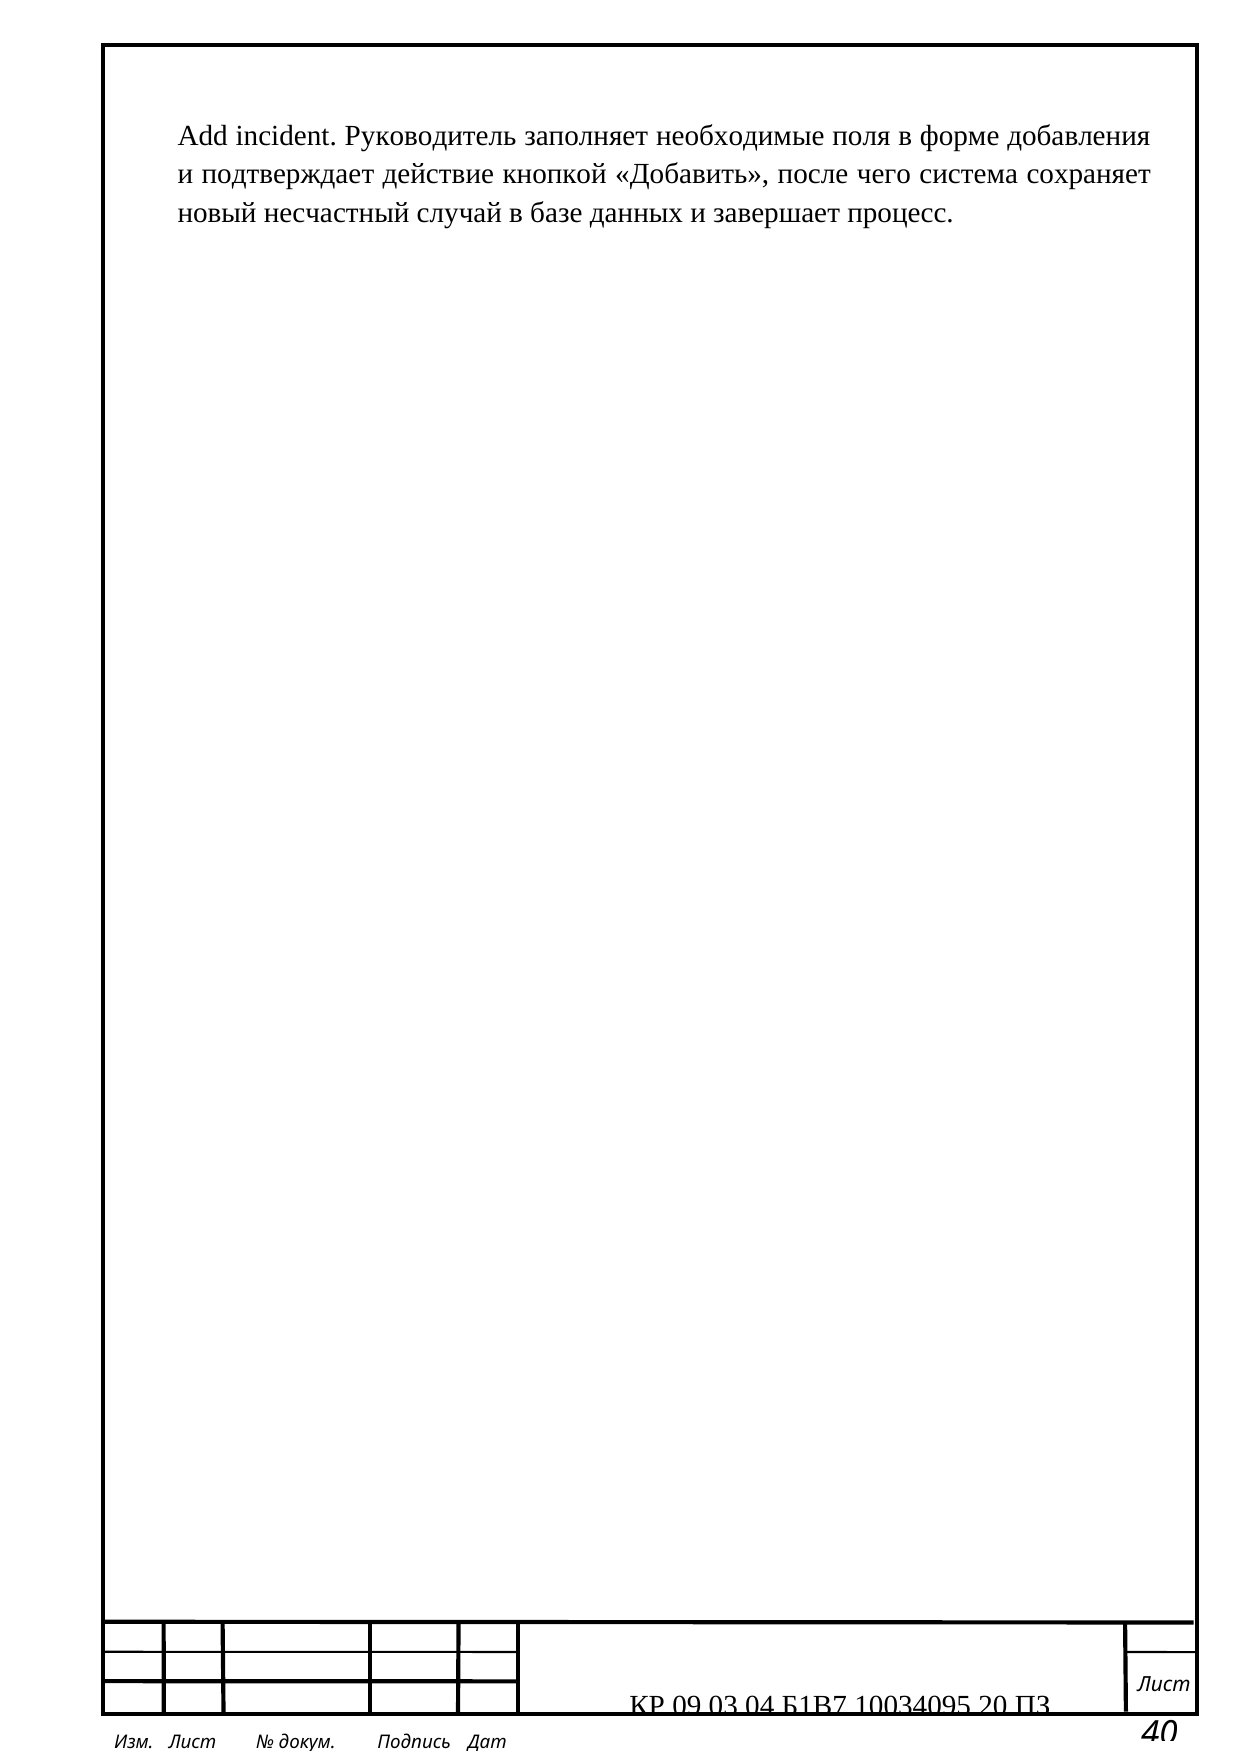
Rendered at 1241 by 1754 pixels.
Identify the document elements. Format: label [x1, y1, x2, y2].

text [177, 118, 1152, 229]
